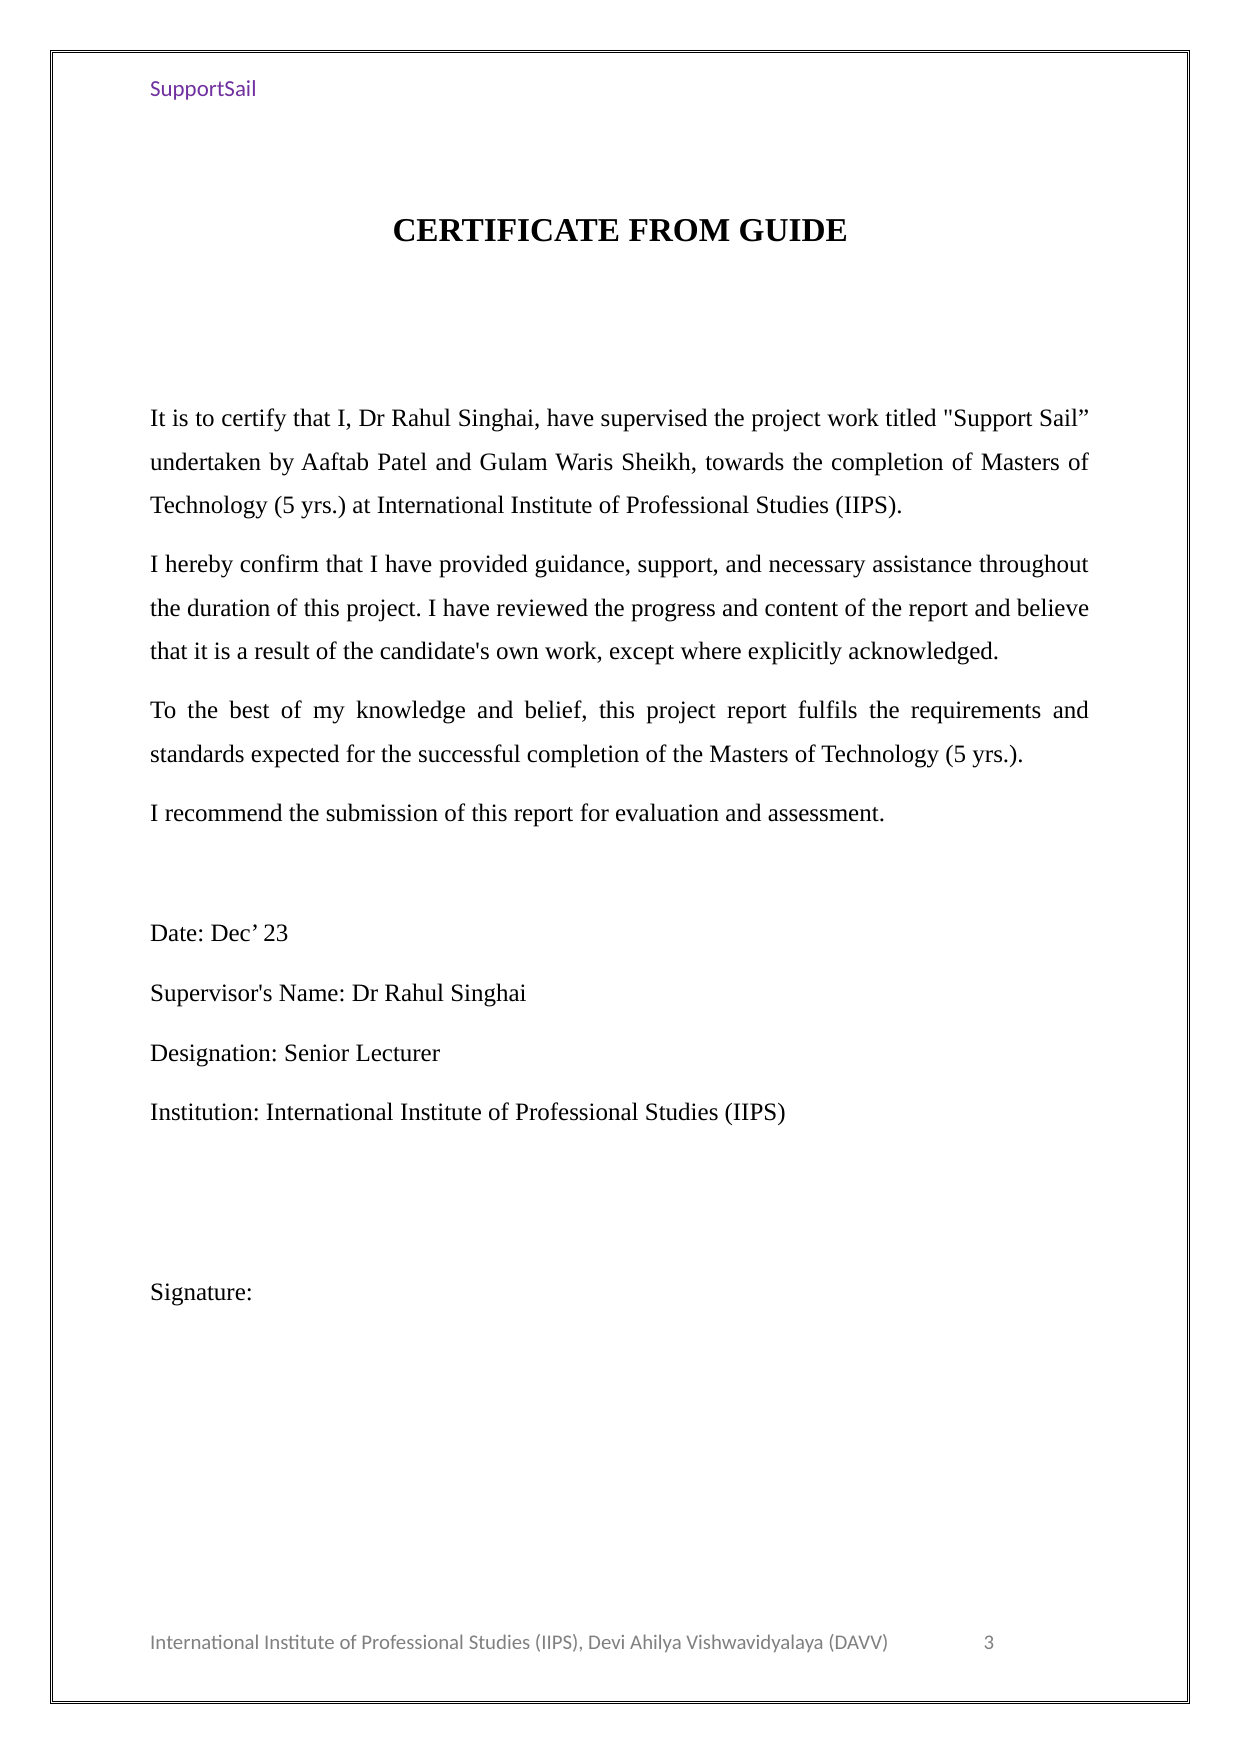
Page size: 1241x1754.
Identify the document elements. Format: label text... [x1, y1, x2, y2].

text Signature: [150, 1277, 1090, 1306]
text Supervisor's Name: Dr Rahul Singhai [150, 978, 1090, 1007]
text Designation: Senior Lecturer [150, 1038, 1090, 1066]
text CERTIFICATE FROM GUIDE [150, 210, 1090, 248]
text I hereby confirm that I have provided guidance, support, and necessary assistance throughout the duration of this project. I have reviewed the progress and content of the report and believe that it is a result of the candidate's own work, except where explicitly acknowledged. [150, 549, 1090, 664]
text It is to certify that I, Dr Rahul Singhai, have supervised the project work titled "Support Sail” undertaken by Aaftab Patel and Gulam Waris Sheikh, towards the completion of Masters of Technology (5 yrs.) at International Institute of Professional Studies (IIPS). [150, 403, 1090, 518]
text Date: Dec’ 23 [150, 918, 1090, 947]
text Institution: International Institute of Professional Studies (IIPS) [150, 1097, 1090, 1126]
text To the best of my knowledge and belief, this project report fulfils the requirements and standards expected for the successful completion of the Masters of Technology (5 yrs.). [150, 696, 1090, 767]
text I recommend the submission of this report for evaluation and assessment. [150, 798, 1090, 827]
